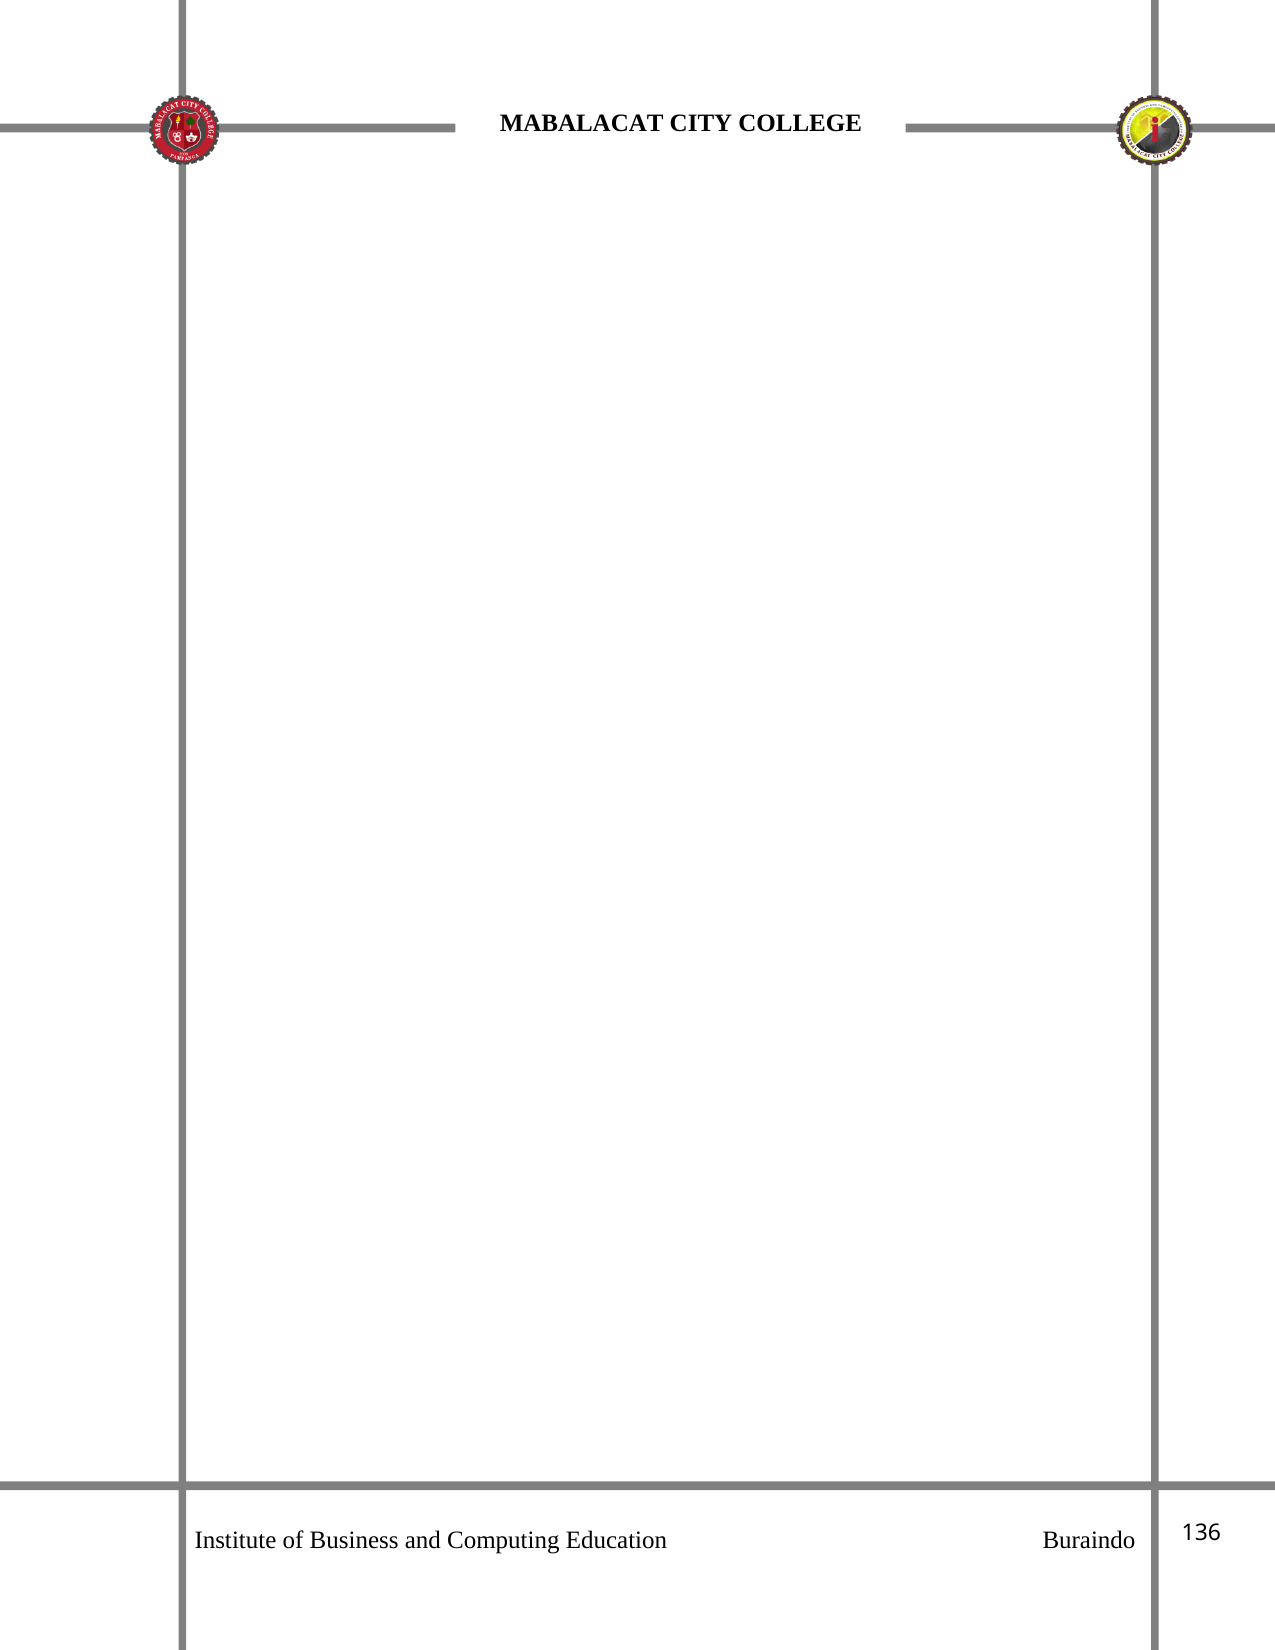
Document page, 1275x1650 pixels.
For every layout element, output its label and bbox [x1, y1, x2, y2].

picture [1114, 92, 1194, 168]
picture [147, 92, 221, 167]
